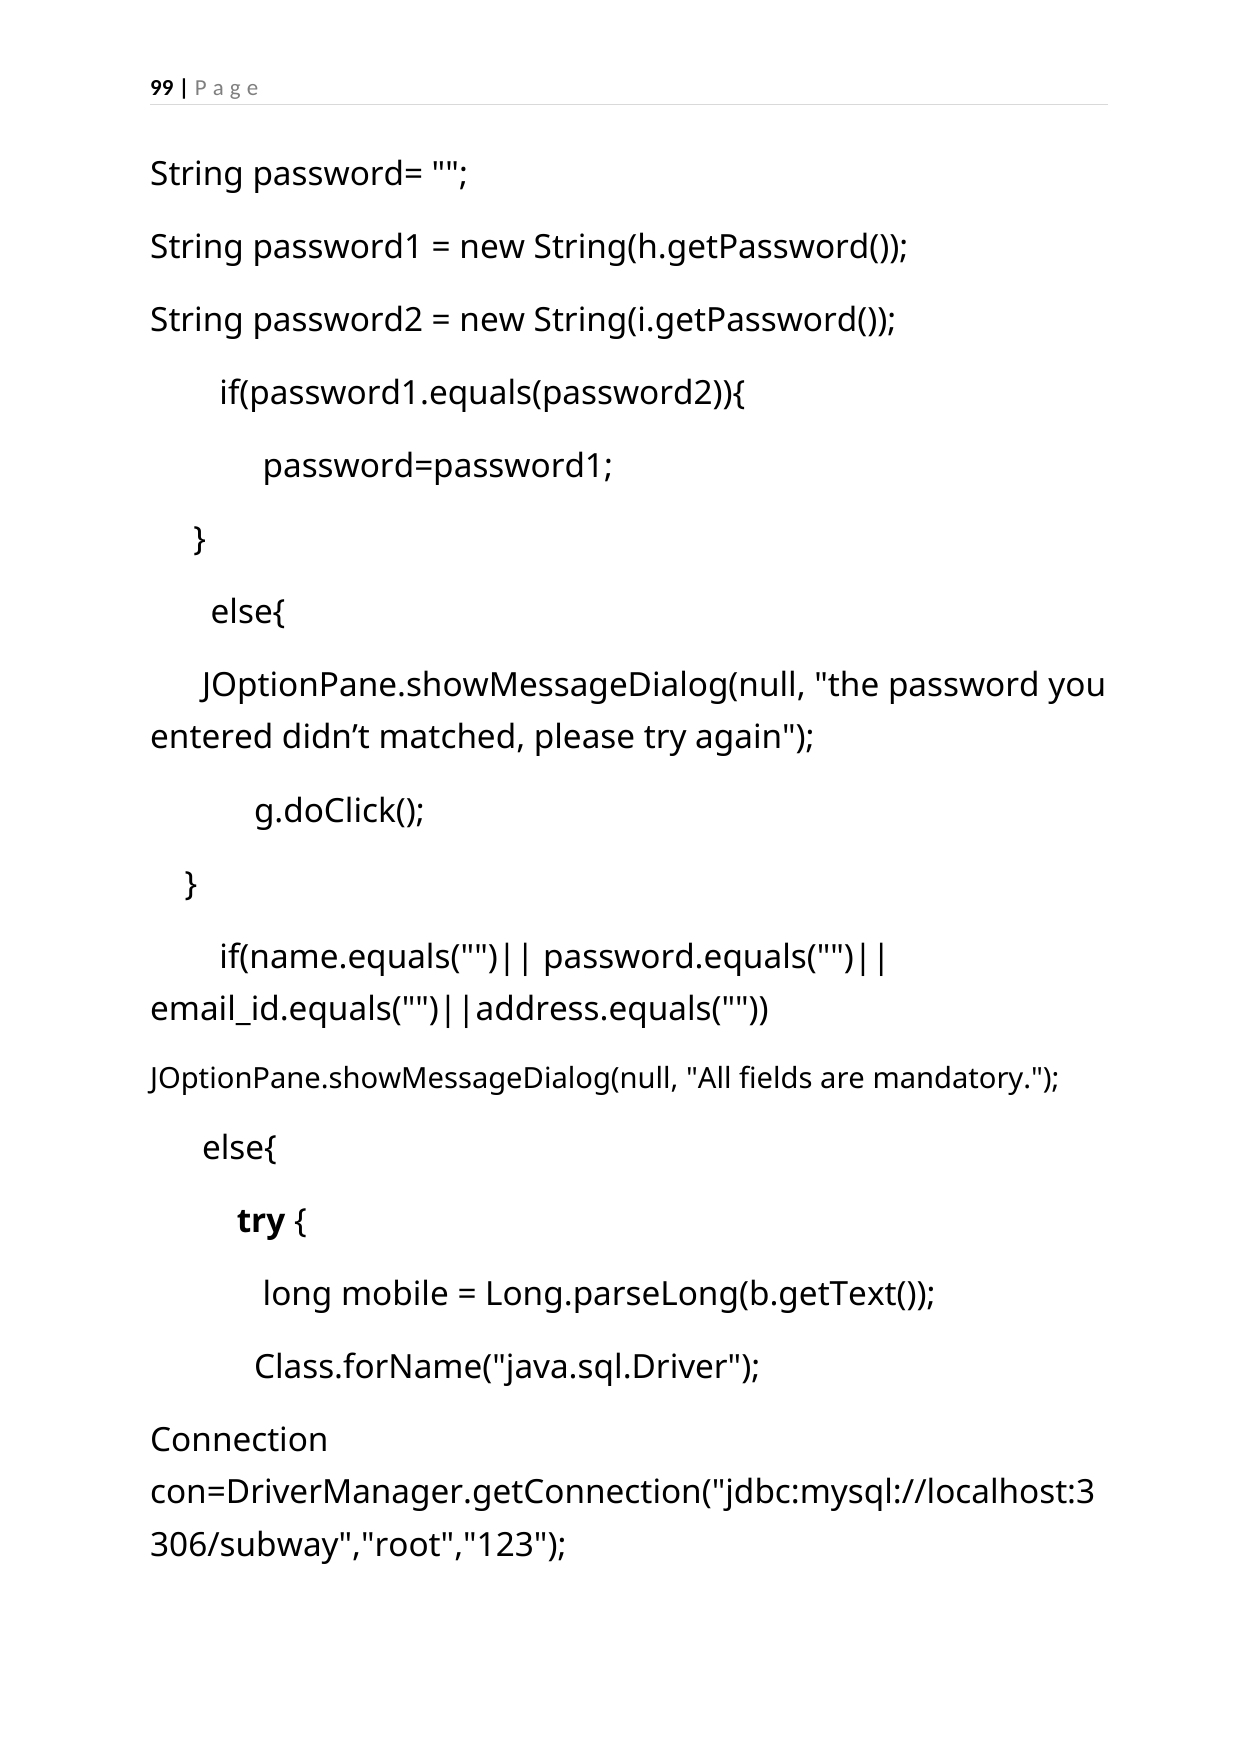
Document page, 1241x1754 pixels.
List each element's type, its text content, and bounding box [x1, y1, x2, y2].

text String password= ""; [150, 150, 1108, 195]
text try { [150, 1197, 1108, 1242]
text } [150, 859, 1108, 905]
text JOptionPane.showMessageDialog(null, "All fields are mandatory."); [150, 1058, 1108, 1097]
text g.doClick(); [150, 786, 1108, 832]
text String password2 = new String(i.getPassword()); [150, 296, 1108, 341]
text if(name.equals("")|| password.equals("")||email_id.equals("")||address.equals("")) [150, 932, 1108, 1030]
text password=password1; [150, 442, 1108, 487]
text Class.forName("java.sql.Driver"); [150, 1343, 1108, 1388]
text String password1 = new String(h.getPassword()); [150, 223, 1108, 268]
text else{ [150, 588, 1108, 633]
text if(password1.equals(password2)){ [150, 369, 1108, 414]
text } [150, 515, 1108, 561]
text long mobile = Long.parseLong(b.getText()); [150, 1270, 1108, 1316]
text Connection con=DriverManager.getConnection("jdbc:mysql://localhost:3306/subway","root","123"); [150, 1416, 1108, 1566]
text else{ [150, 1124, 1108, 1169]
text JOptionPane.showMessageDialog(null, "the password you entered didn’t matched, please try again"); [150, 661, 1108, 759]
